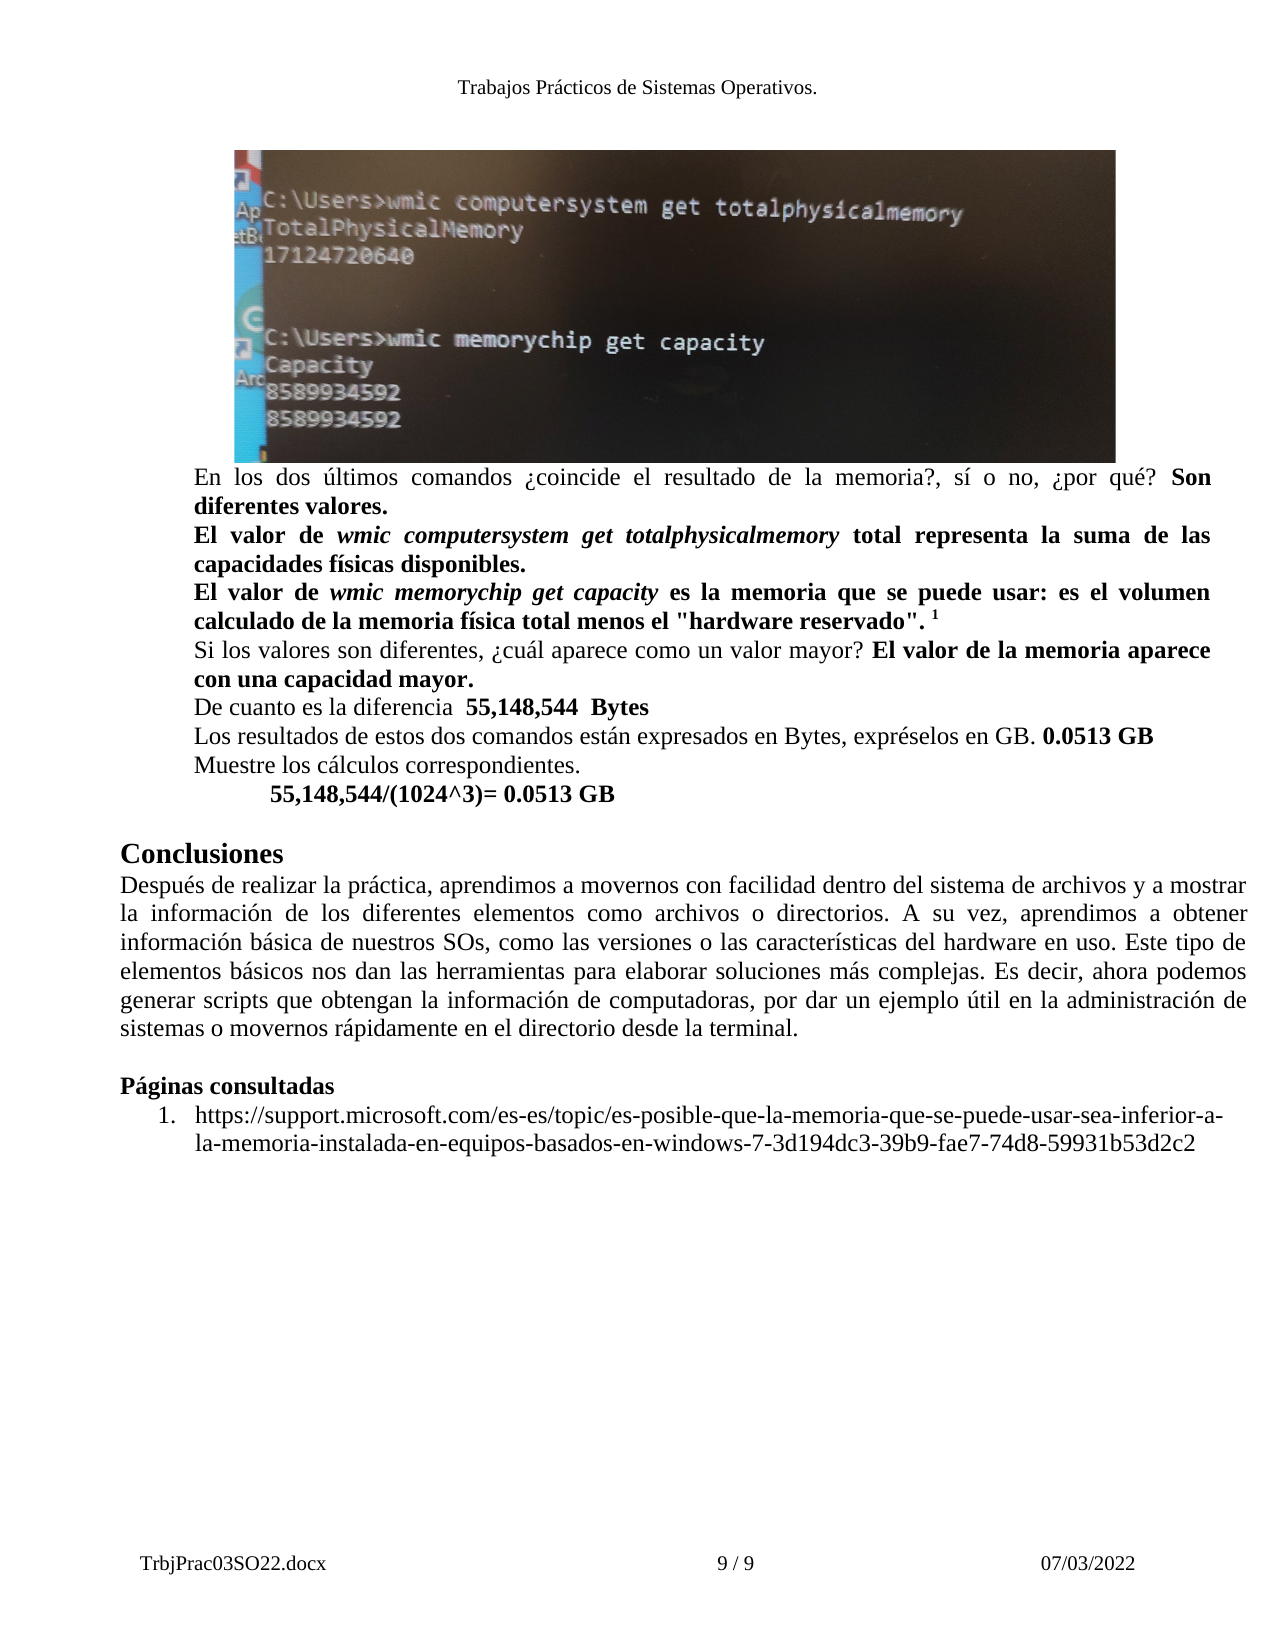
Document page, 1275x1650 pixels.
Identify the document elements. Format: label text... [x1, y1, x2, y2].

list https://support.microsoft.com/es-es/topic/es-posible-que-la-memoria-que-se-puede-usar-sea-inferior-a-la-memoria-instalada-en-equipos-basados-en-windows-7-3d194dc3-39b9-fae7-74d8-59931b53d2c2 [157, 1100, 1249, 1157]
text Muestre los cálculos correspondientes. [193, 750, 1211, 779]
text En los dos últimos comandos ¿coincide el resultado de la memoria?, sí o no, ¿por qué? Son diferentes valores. [193, 462, 1211, 520]
text De cuanto es la diferencia 55,148,544 Bytes [193, 692, 1211, 721]
text Después de realizar la práctica, aprendimos a movernos con facilidad dentro del sistema de archivos y a mostrar la información de los diferentes elementos como archivos o directorios. A su vez, aprendimos a obtener información básica de nuestros SOs, como las versiones o las características del hardware en uso. Este tipo de elementos básicos nos dan las herramientas para elaborar soluciones más complejas. Es decir, ahora podemos generar scripts que obtengan la información de computadoras, por dar un ejemplo útil en la administración de sistemas o movernos rápidamente en el directorio desde la terminal. [120, 870, 1249, 1042]
text Los resultados de estos dos comandos están expresados en Bytes, expréselos en GB. 0.0513 GB [193, 721, 1211, 750]
text El valor de wmic memorychip get capacity es la memoria que se puede usar: es el volumen calculado de la memoria física total menos el "hardware reservado". 1 [193, 577, 1211, 635]
text El valor de wmic computersystem get totalphysicalmemory total representa la suma de las capacidades físicas disponibles. [193, 520, 1211, 577]
text Si los valores son diferentes, ¿cuál aparece como un valor mayor? El valor de la memoria aparece con una capacidad mayor. [193, 635, 1211, 692]
text 55,148,544/(1024^3)= 0.0513 GB [193, 779, 1211, 807]
text Páginas consultadas [120, 1071, 1249, 1100]
text Conclusiones [120, 836, 1249, 870]
picture [234, 150, 1116, 463]
